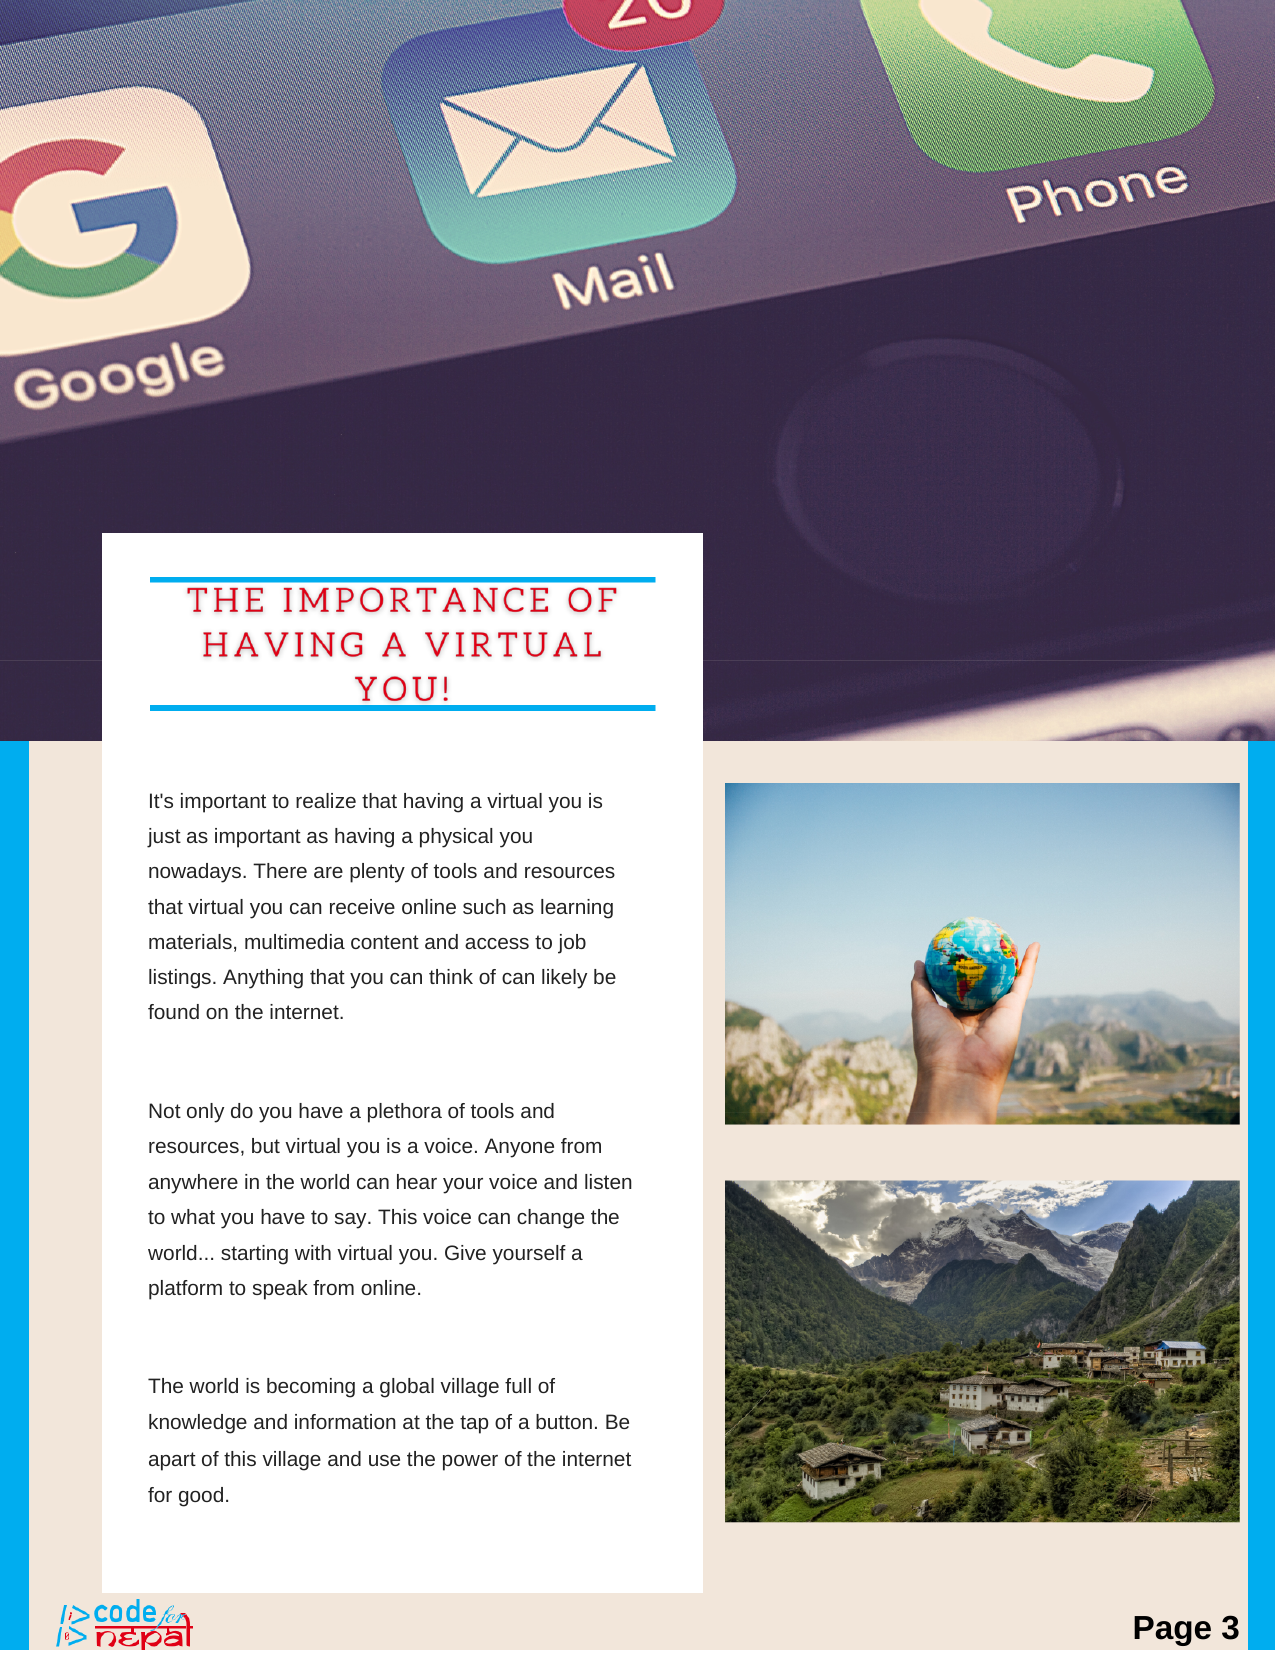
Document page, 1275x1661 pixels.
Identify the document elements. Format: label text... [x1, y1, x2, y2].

text It's important to realize that having a virtual you is just as important as having a physical you nowadays. There are plenty of tools and resources that virtual you can receive online such as learning materials, multimedia content and access to job listings. Anything that you can think of can likely be found on the internet. [148, 789, 633, 1024]
picture [0, 0, 1275, 1650]
text The world is becoming a global village full of knowledge and information at the tap of a button. Be apart of this village and use the power of the internet for good. [148, 1374, 633, 1506]
text Page 3 [148, 1608, 1239, 1647]
text Not only do you have a plethora of tools and resources, but virtual you is a voice. Anyone from anywhere in the world can hear your voice and listen to what you have to say. This voice can change the world... starting with virtual you. Give yourself a platform to speak from online. [148, 1099, 642, 1300]
